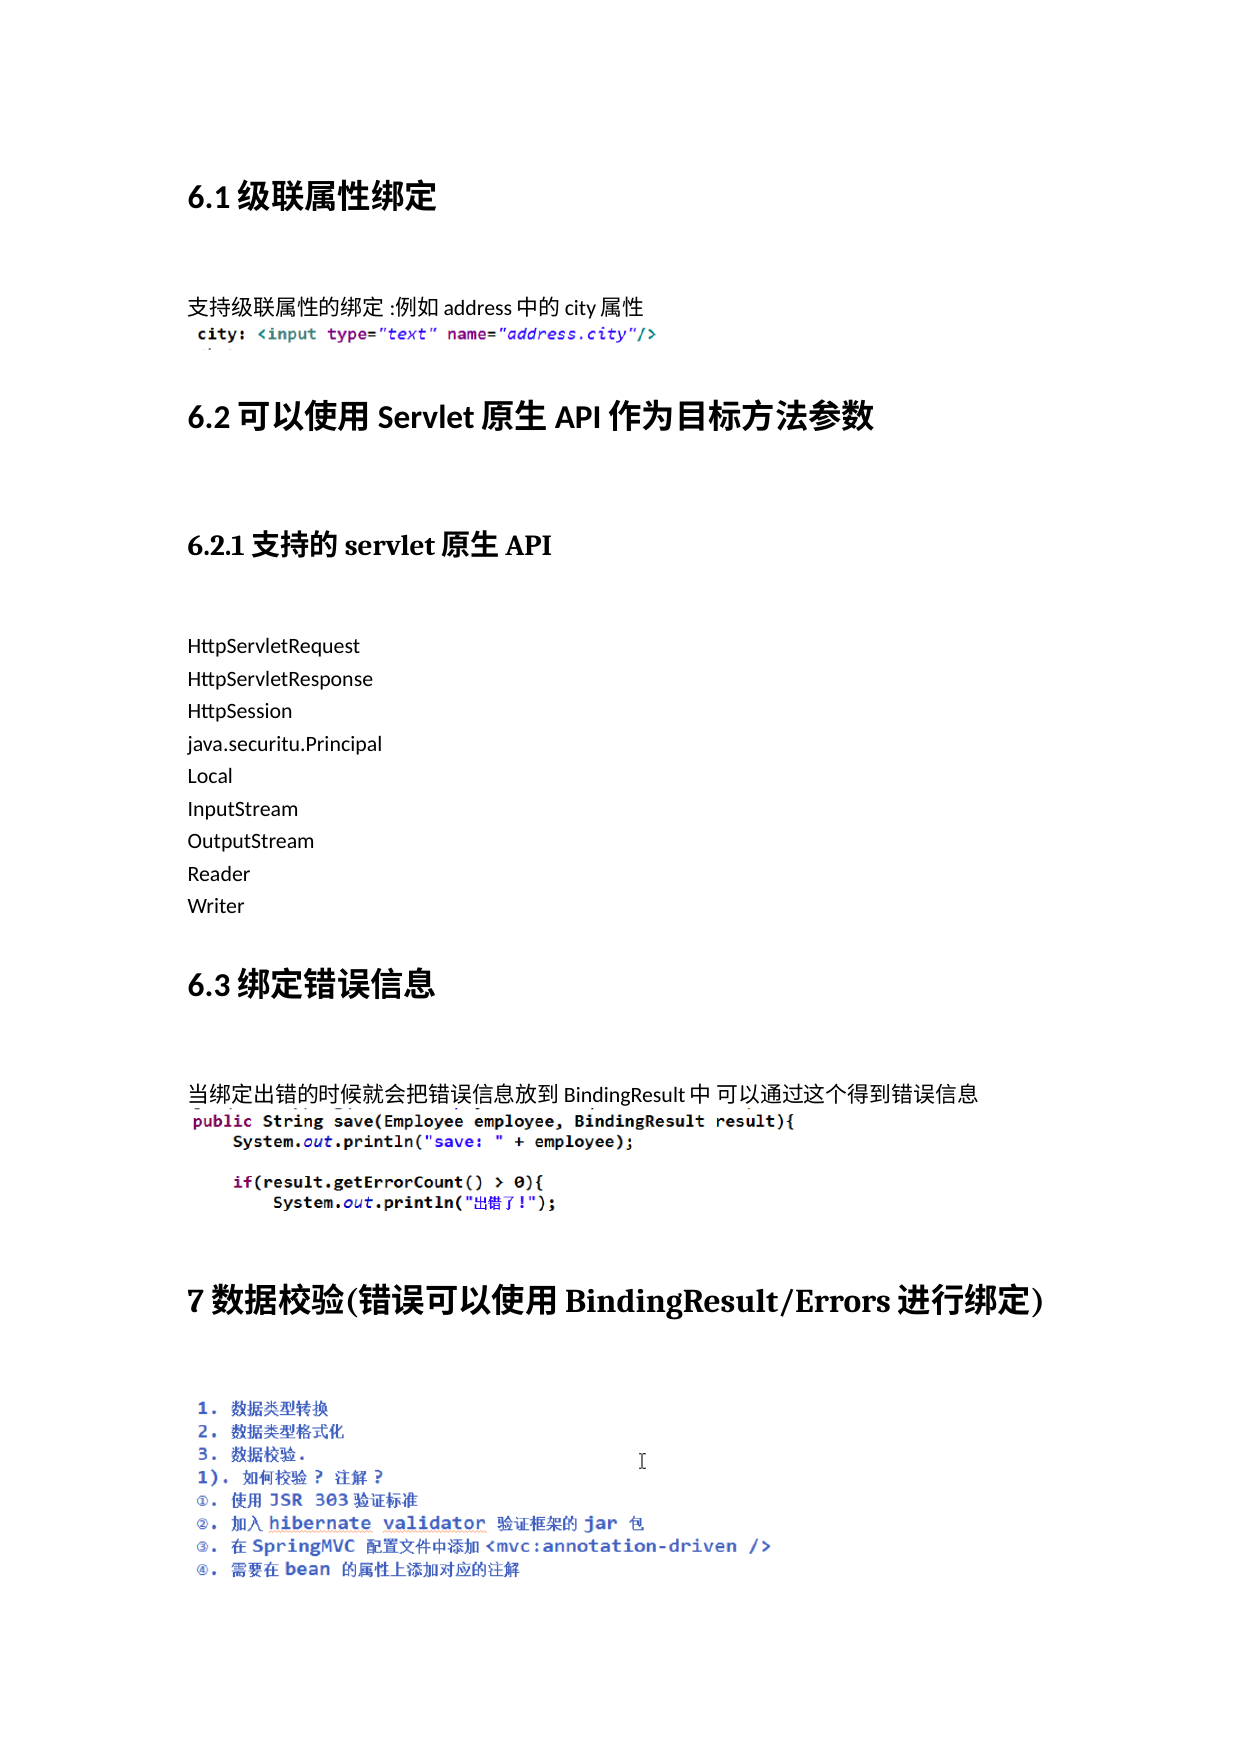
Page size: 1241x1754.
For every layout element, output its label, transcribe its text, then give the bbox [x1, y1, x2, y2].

picture [187, 1392, 782, 1578]
text 支持级联属性的绑定 :例如address中的city属性 [187, 289, 1053, 322]
subtitle 7 数据校验(错误可以使用BindingResult/Errors进行绑定) [187, 1266, 1053, 1331]
subtitle 6.3绑定错误信息 [187, 949, 1053, 1014]
subtitle 6.2.1 支持的servlet原生API [187, 511, 1053, 576]
text InputStream [187, 792, 1053, 824]
text Local [187, 759, 1053, 792]
picture [187, 321, 665, 350]
text Writer [187, 889, 1053, 922]
text 当绑定出错的时候就会把错误信息放到BindingResult中 可以通过这个得到错误信息 [187, 1076, 1053, 1109]
text HttpServletRequest [187, 629, 1053, 662]
subtitle 6.2 可以使用Servlet原生API作为目标方法参数 [187, 381, 1053, 446]
subtitle 6.1 级联属性绑定 [187, 162, 1053, 227]
text java.securitu.Principal [187, 727, 1053, 759]
text Reader [187, 857, 1053, 889]
text HttpSession [187, 694, 1053, 727]
picture [187, 1108, 823, 1217]
text HttpServletResponse [187, 662, 1053, 694]
text OutputStream [187, 824, 1053, 857]
